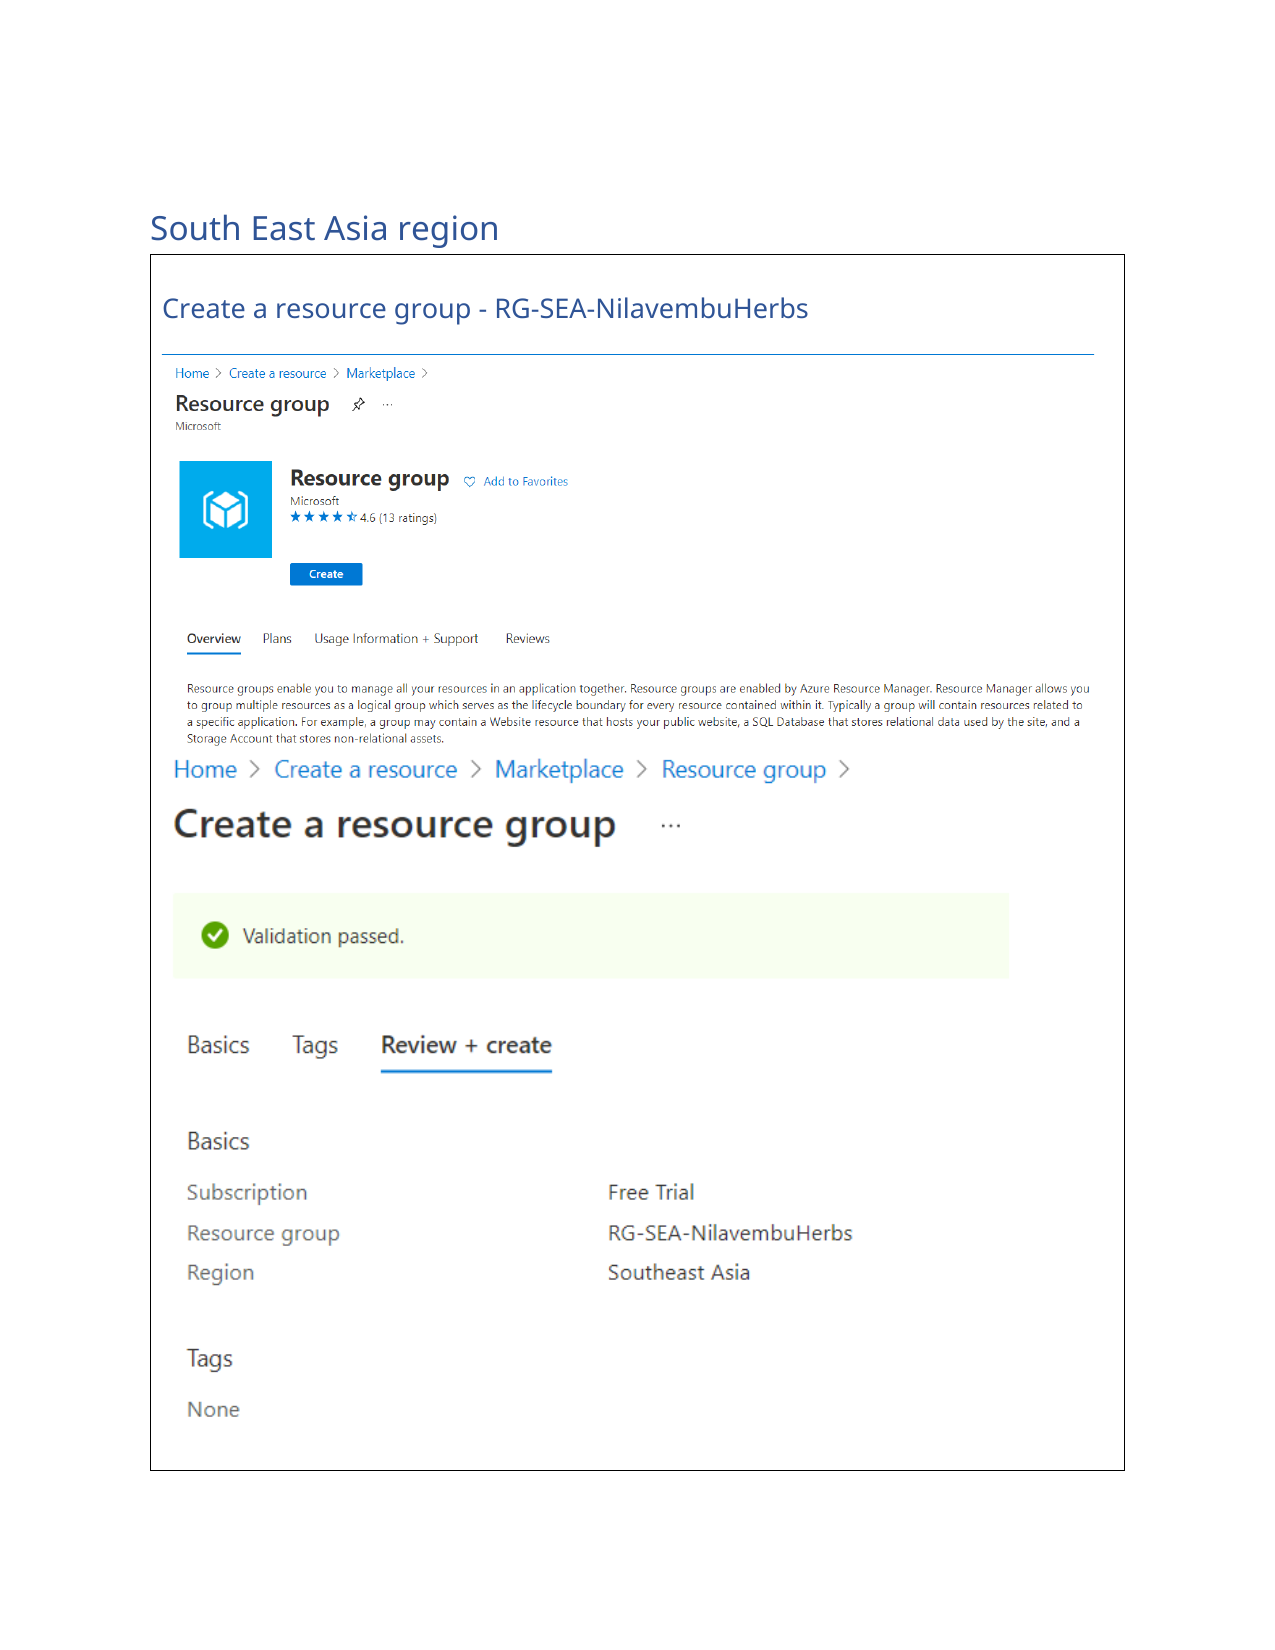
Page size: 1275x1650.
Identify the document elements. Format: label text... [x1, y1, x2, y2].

subtitle South East Asia region [150, 205, 1125, 251]
table_header Create a resource group - RG-SEA-NilavembuHerbs [151, 255, 1124, 1470]
picture [161, 354, 1095, 1440]
